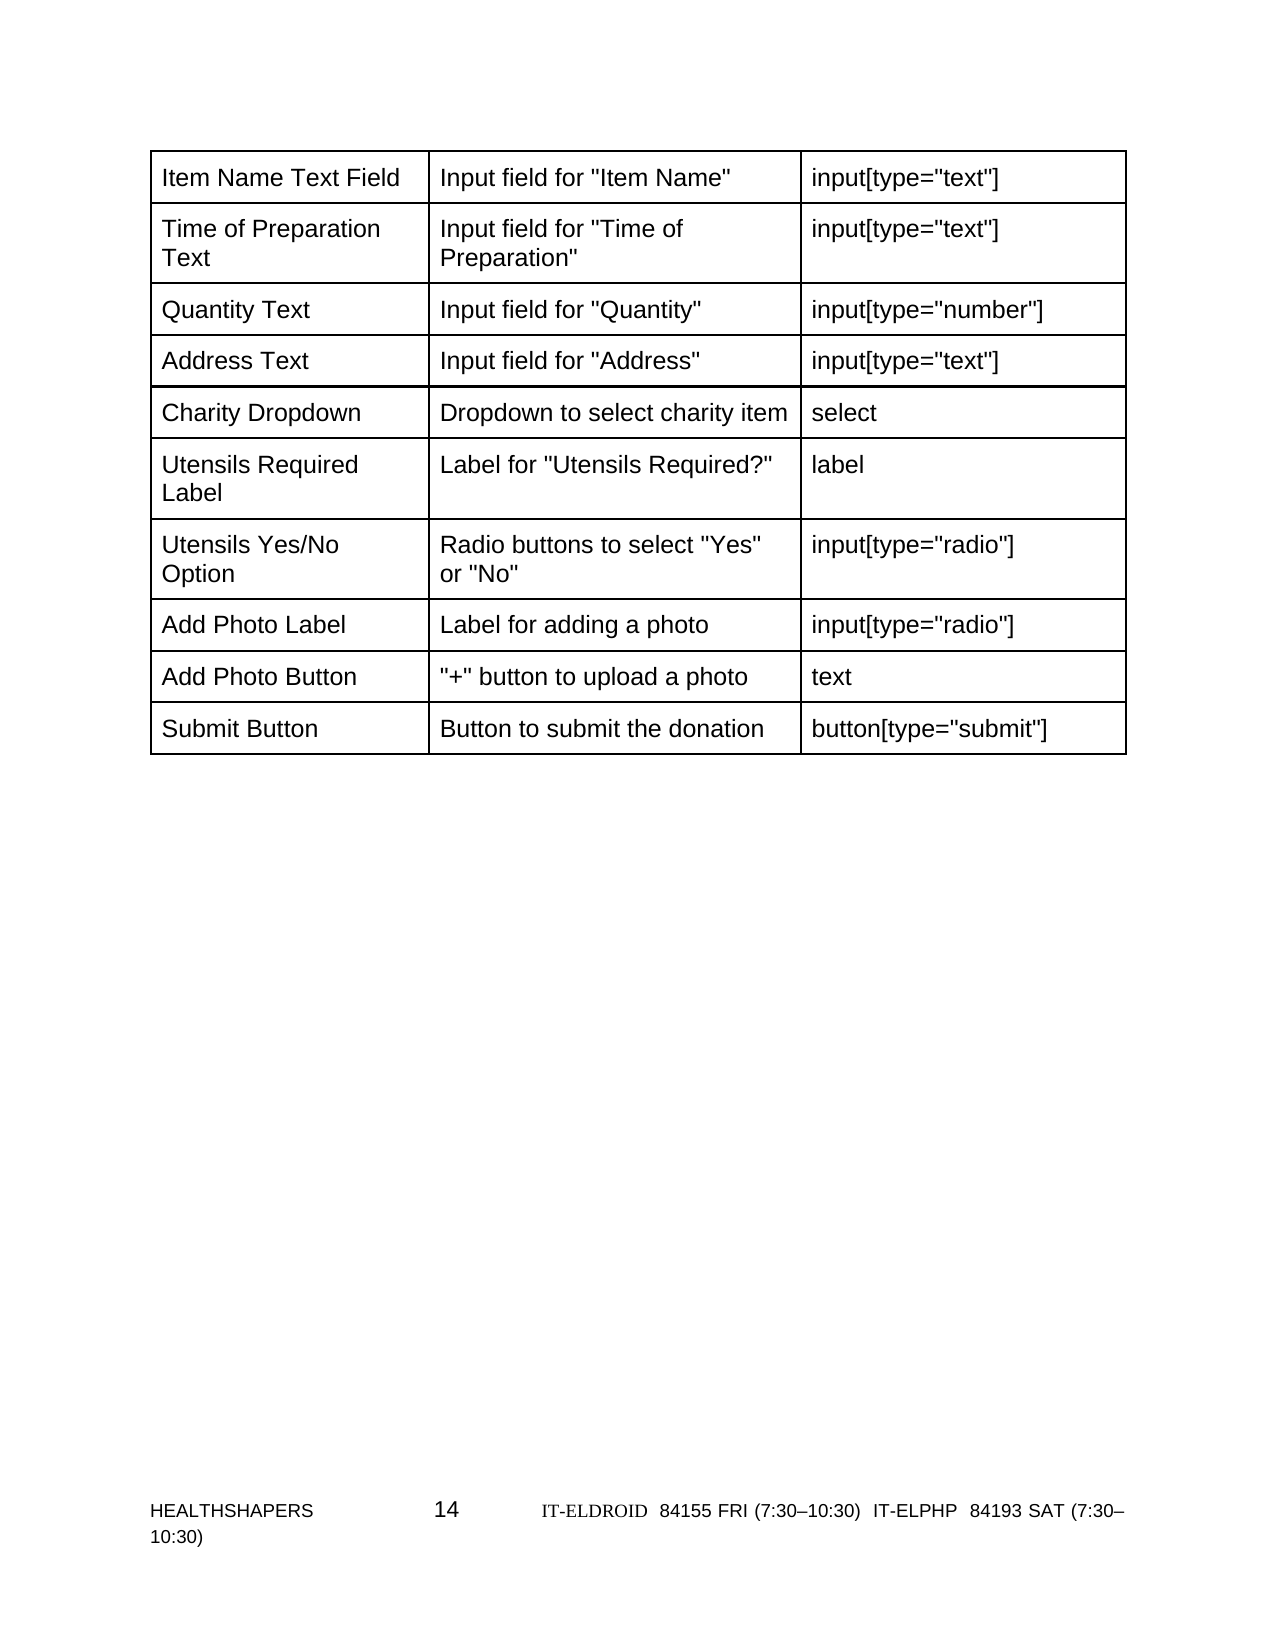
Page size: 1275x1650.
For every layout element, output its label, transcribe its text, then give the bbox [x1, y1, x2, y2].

table_cell Utensils Yes/No Option [152, 520, 428, 598]
table_cell button[type="submit"] [802, 703, 1125, 753]
table_cell input[type="radio"] [802, 520, 1125, 598]
table_cell Add Photo Label [152, 600, 428, 649]
table_cell Quantity Text [152, 284, 428, 334]
table_cell Add Photo Button [152, 652, 428, 701]
table_cell Dropdown to select charity item [430, 388, 800, 437]
table_cell input[type="number"] [802, 284, 1125, 334]
table_cell Input field for "Time of Preparation" [430, 204, 800, 282]
table_cell select [802, 388, 1125, 437]
table_cell Address Text [152, 336, 428, 385]
table_cell Submit Button [152, 703, 428, 753]
table_cell Utensils Required Label [152, 439, 428, 517]
table_cell input[type="text"] [802, 336, 1125, 385]
table_cell input[type="radio"] [802, 600, 1125, 649]
table_cell Input field for "Quantity" [430, 284, 800, 334]
table_cell Radio buttons to select "Yes" or "No" [430, 520, 800, 598]
table_cell text [802, 652, 1125, 701]
table_cell label [802, 439, 1125, 517]
table_cell "+" button to upload a photo [430, 652, 800, 701]
table_cell Label for adding a photo [430, 600, 800, 649]
table_cell input[type="text"] [802, 152, 1125, 202]
table_cell input[type="text"] [802, 204, 1125, 282]
table_cell Item Name Text Field [152, 152, 428, 202]
table_cell Button to submit the donation [430, 703, 800, 753]
table_cell Time of Preparation Text [152, 204, 428, 282]
table_cell Charity Dropdown [152, 388, 428, 437]
table_cell Label for "Utensils Required?" [430, 439, 800, 517]
table_cell Input field for "Address" [430, 336, 800, 385]
table_cell Input field for "Item Name" [430, 152, 800, 202]
